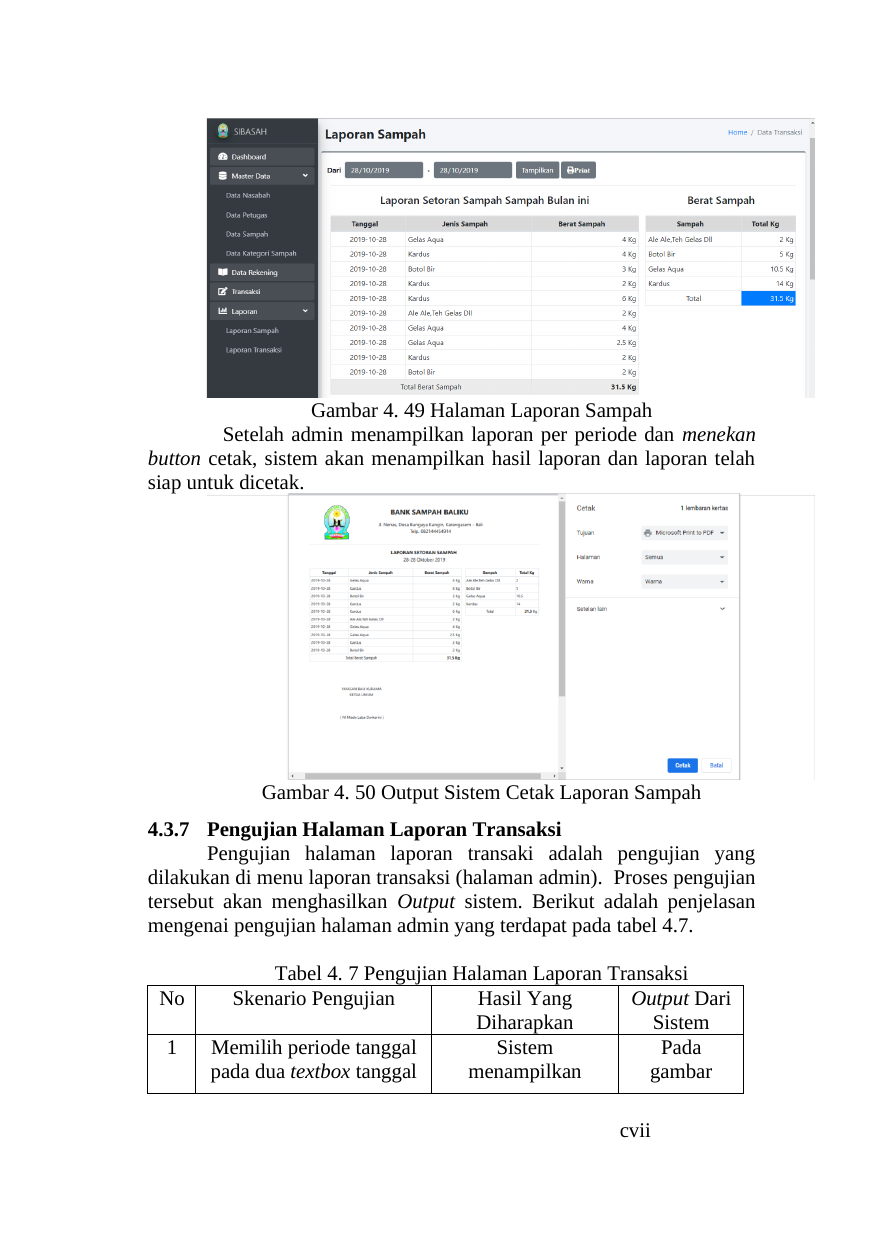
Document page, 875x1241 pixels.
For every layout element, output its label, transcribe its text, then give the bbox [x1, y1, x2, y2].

text Pengujian Halaman Laporan Transaksi [148, 816, 756, 841]
table_header No [148, 986, 195, 1034]
table_header Hasil Yang Diharapkan [432, 986, 618, 1034]
table_cell Pada gambar 4.51 [619, 1035, 743, 1093]
text Setelah admin menampilkan laporan per periode dan menekan button cetak, sistem akan menampilkan hasil laporan dan laporan telah siap untuk dicetak. [148, 422, 756, 494]
picture [206, 118, 815, 398]
table_cell 1 [148, 1035, 195, 1093]
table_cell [196, 1035, 431, 1093]
picture [206, 493, 815, 780]
text Pengujian halaman laporan transaki adalah pengujian yang dilakukan di menu laporan transaksi (halaman admin). Proses pengujian tersebut akan menghasilkan Output sistem. Berikut adalah penjelasan mengenai pengujian halaman admin yang terdapat pada tabel 4.7. [148, 841, 756, 937]
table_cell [432, 1035, 618, 1093]
table_header Skenario Pengujian [196, 986, 431, 1034]
table_header Output Dari Sistem [619, 986, 743, 1034]
